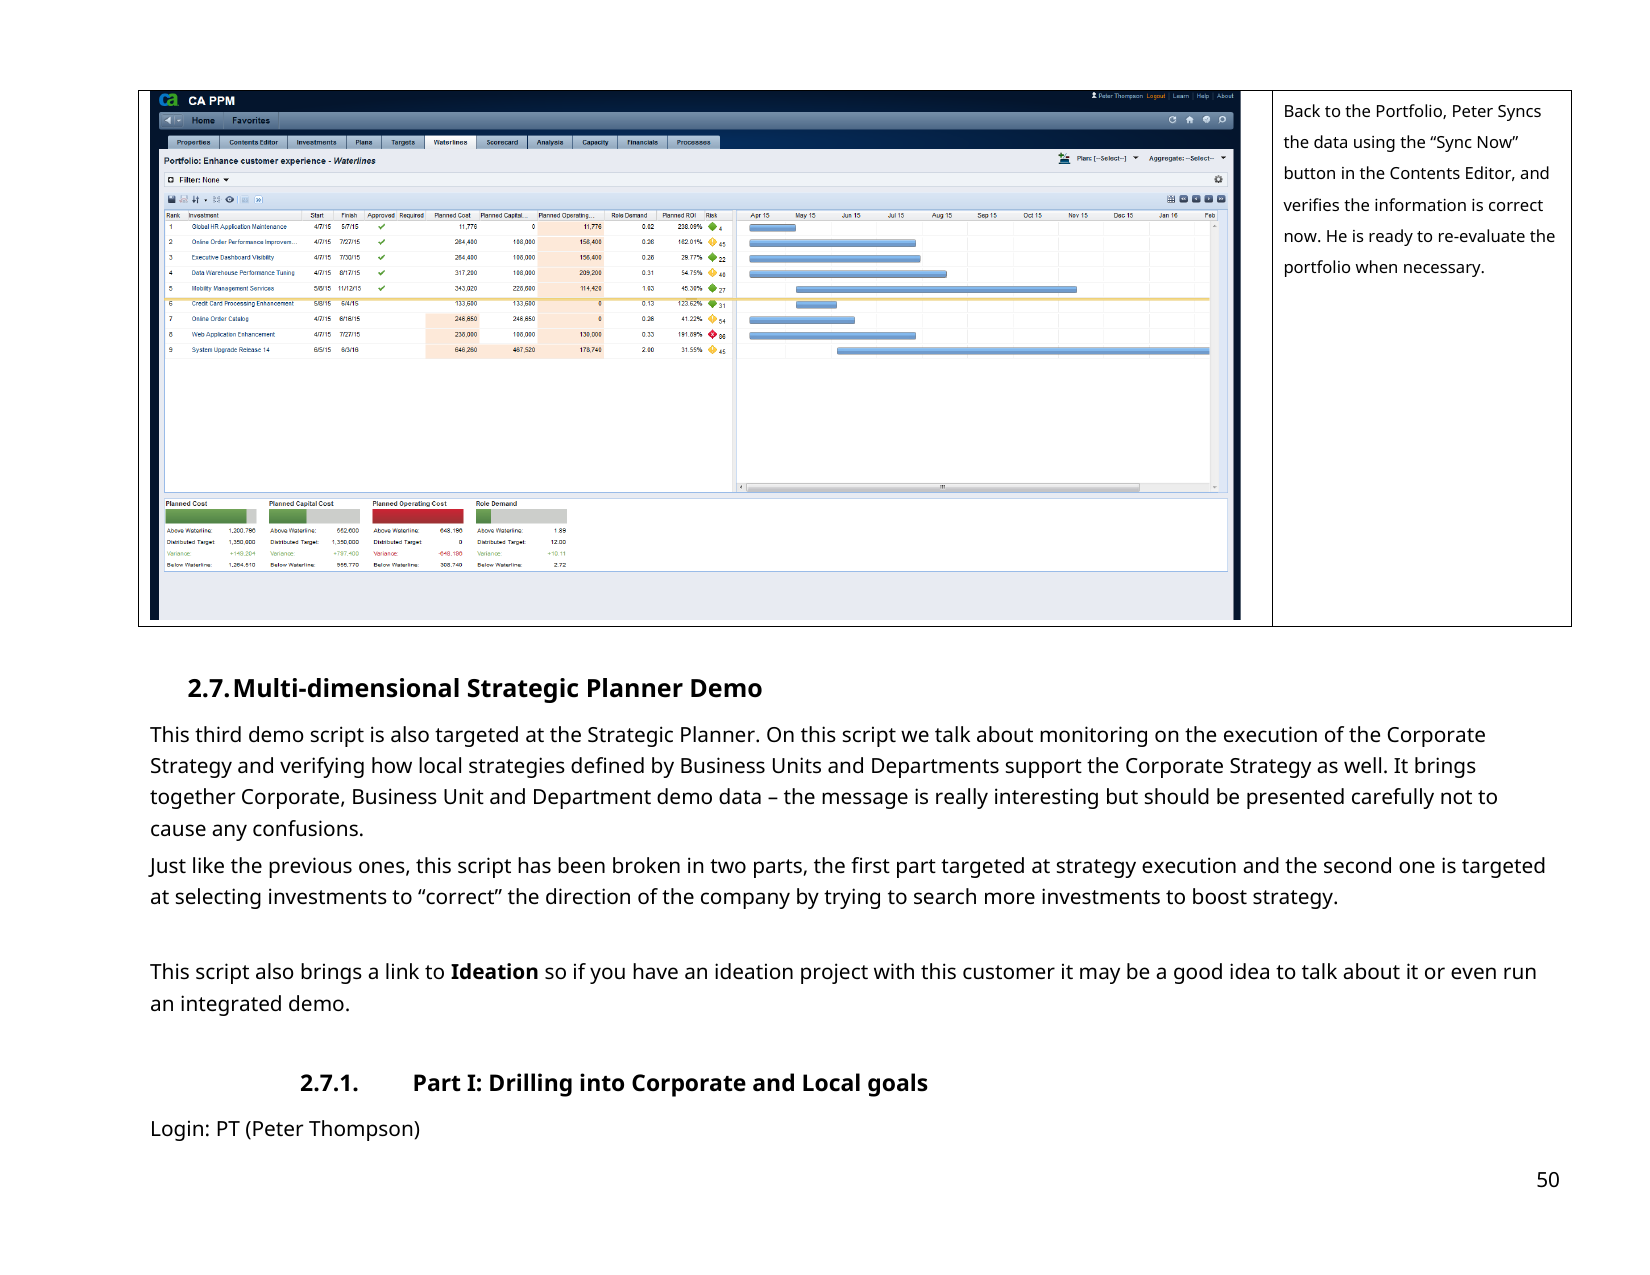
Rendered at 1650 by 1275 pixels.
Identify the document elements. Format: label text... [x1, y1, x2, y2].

text Login: PT (Peter Thompson) [150, 1111, 1560, 1142]
picture [150, 91, 1241, 620]
text This third demo script is also targeted at the Strategic Planner. On this script we talk about monitoring on the execution of the Corporate Strategy and verifying how local strategies defined by Business Units and Departments support the Corporate Strategy as well. It brings together Corporate, Business Unit and Department demo data – the message is really interesting but should be presented carefully not to cause any confusions. [150, 717, 1560, 842]
subtitle Part I: Drilling into Corporate and Local goals [300, 1067, 1560, 1098]
subtitle Multi-dimensional Strategic Planner Demo [187, 671, 1560, 705]
text This script also brings a link to Ideation so if you have an ideation project with this customer it may be a good idea to talk about it or even run an integrated demo. [150, 955, 1560, 1017]
text Just like the previous ones, this script has been broken in two parts, the first part targeted at strategy execution and the second one is targeted at selecting investments to “correct” the direction of the company by trying to search more investments to boost strategy. [150, 848, 1560, 911]
table_cell [139, 91, 1272, 626]
table_cell Back to the Portfolio, Peter Syncs the data using the “Sync Now” button in the Contents Editor, and verifies the information is correct now. He is ready to re-evaluate the portfolio when necessary. [1273, 91, 1571, 626]
